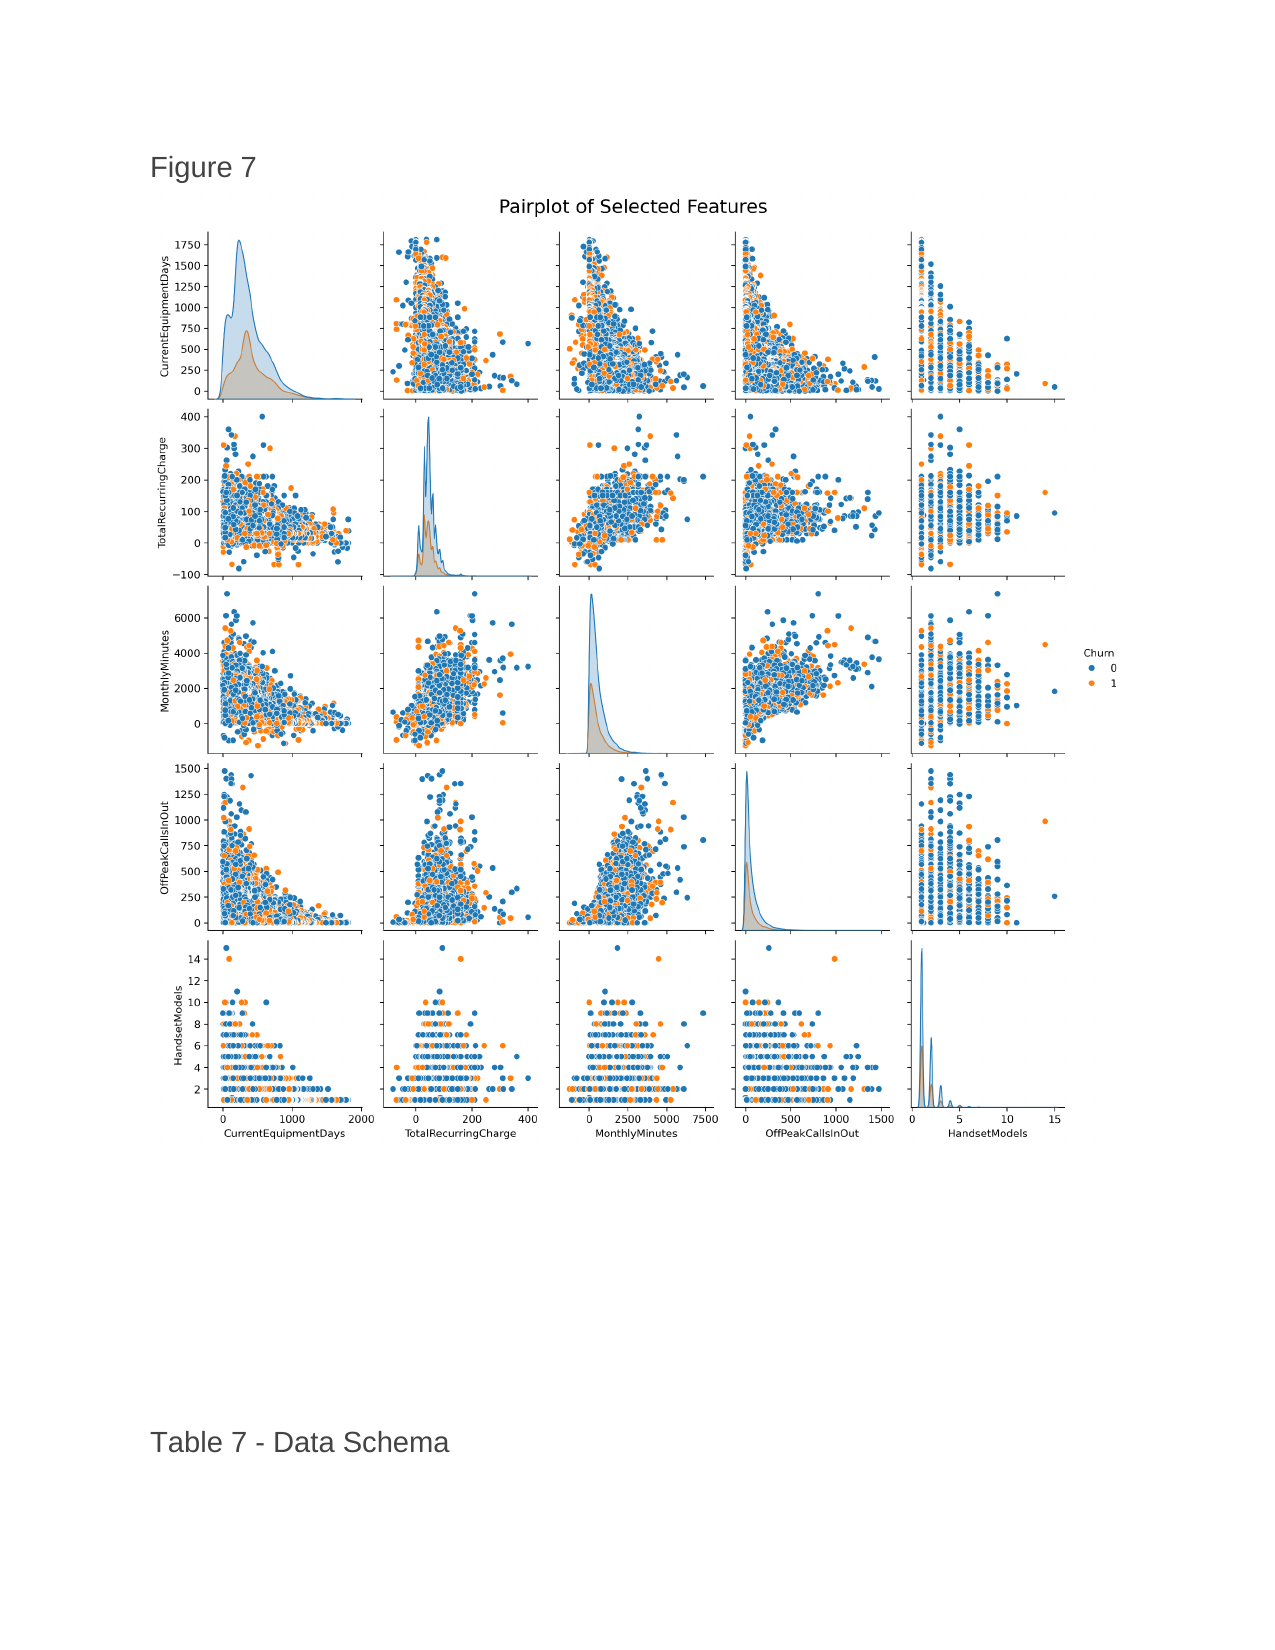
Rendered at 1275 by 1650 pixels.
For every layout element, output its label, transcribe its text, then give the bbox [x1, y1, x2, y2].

subtitle Figure 7 [150, 150, 1125, 183]
picture [150, 191, 1125, 1146]
subtitle Table 7 - Data Schema [150, 1425, 1125, 1458]
